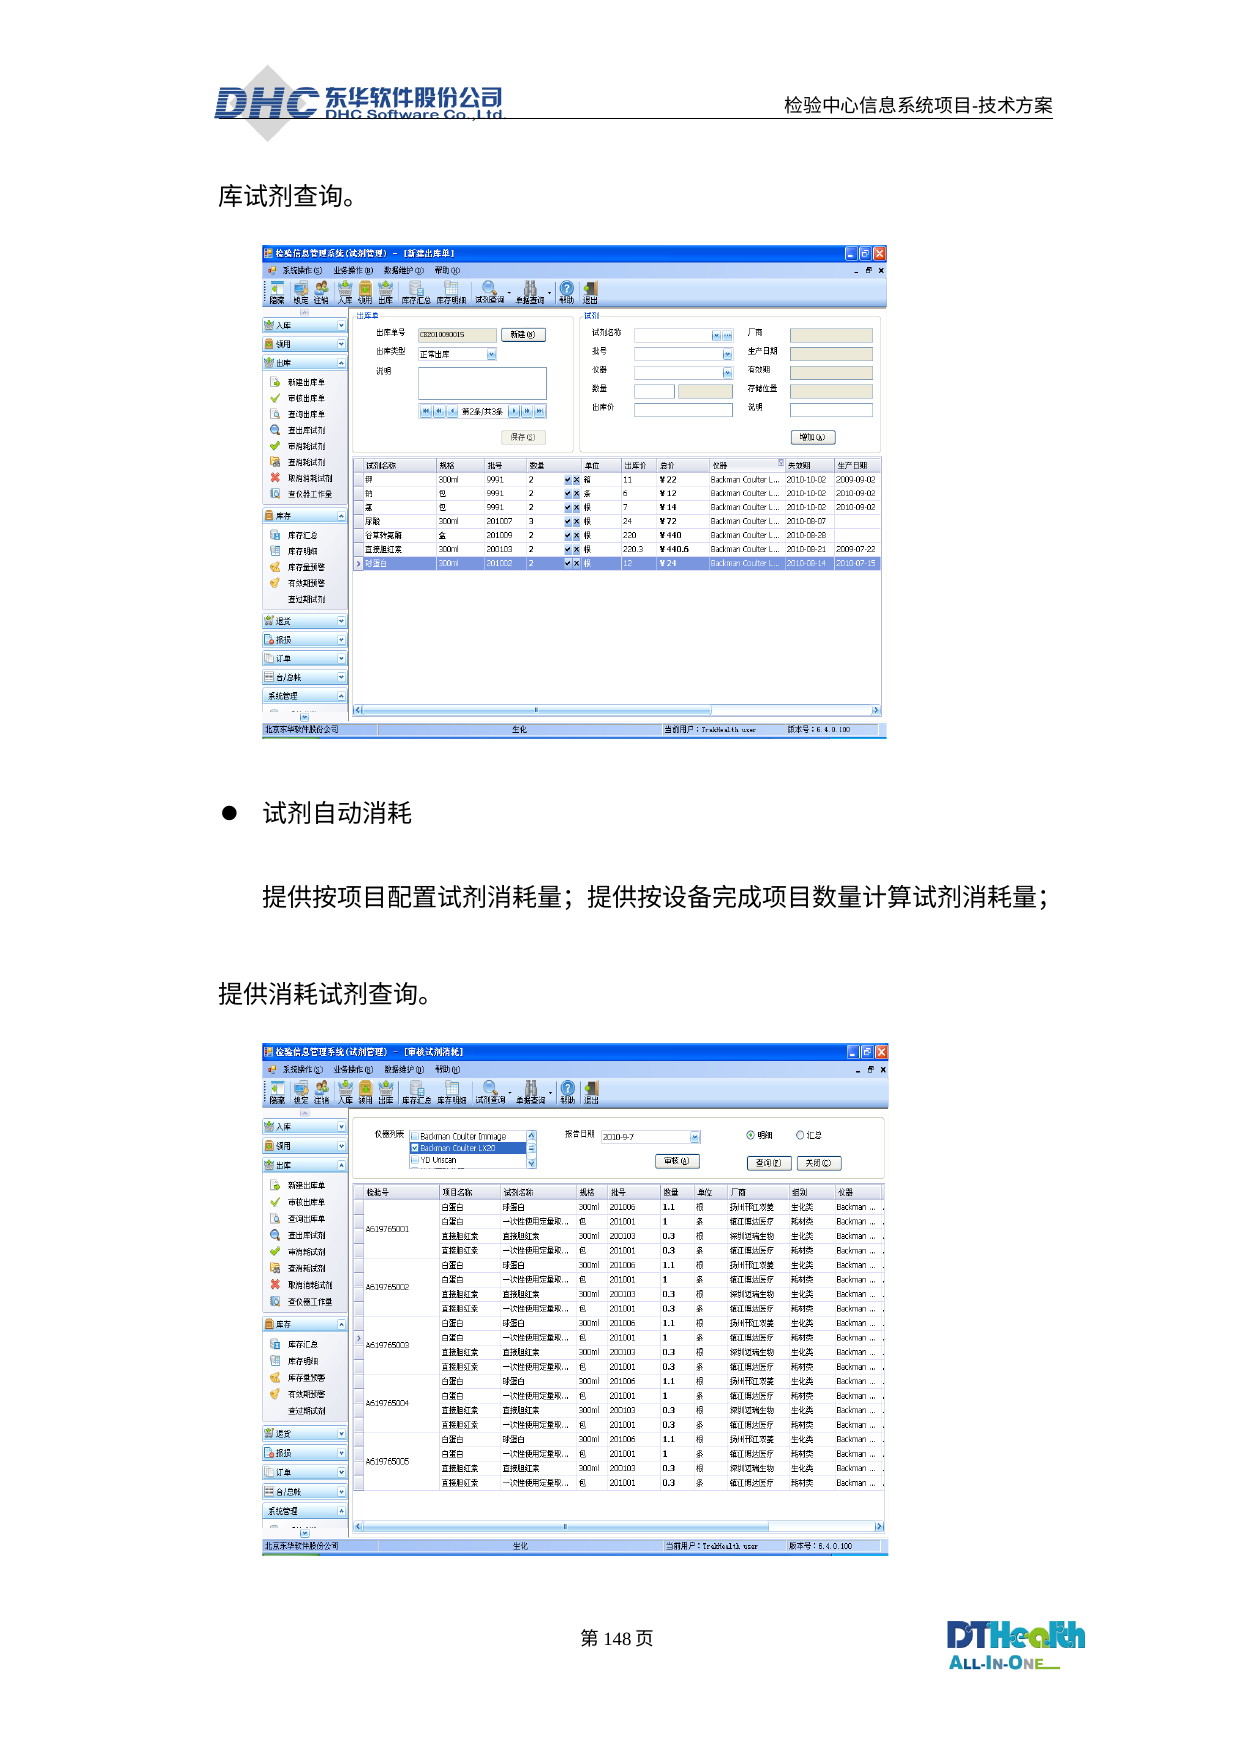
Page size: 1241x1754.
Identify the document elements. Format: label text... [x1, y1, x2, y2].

picture [262, 245, 887, 739]
text 提供试剂出库登记；出库单审核后试剂出库；提供出库单查询；提供出库试剂查询。 [218, 162, 1053, 227]
picture [947, 1621, 1085, 1648]
picture [214, 64, 506, 142]
picture [947, 1653, 1061, 1670]
text 提供按项目配置试剂消耗量；提供按设备完成项目数量计算试剂消耗量；提供消耗试剂查询。 [218, 863, 1053, 1025]
picture [262, 1043, 889, 1556]
list 试剂自动消耗 [218, 779, 1053, 844]
